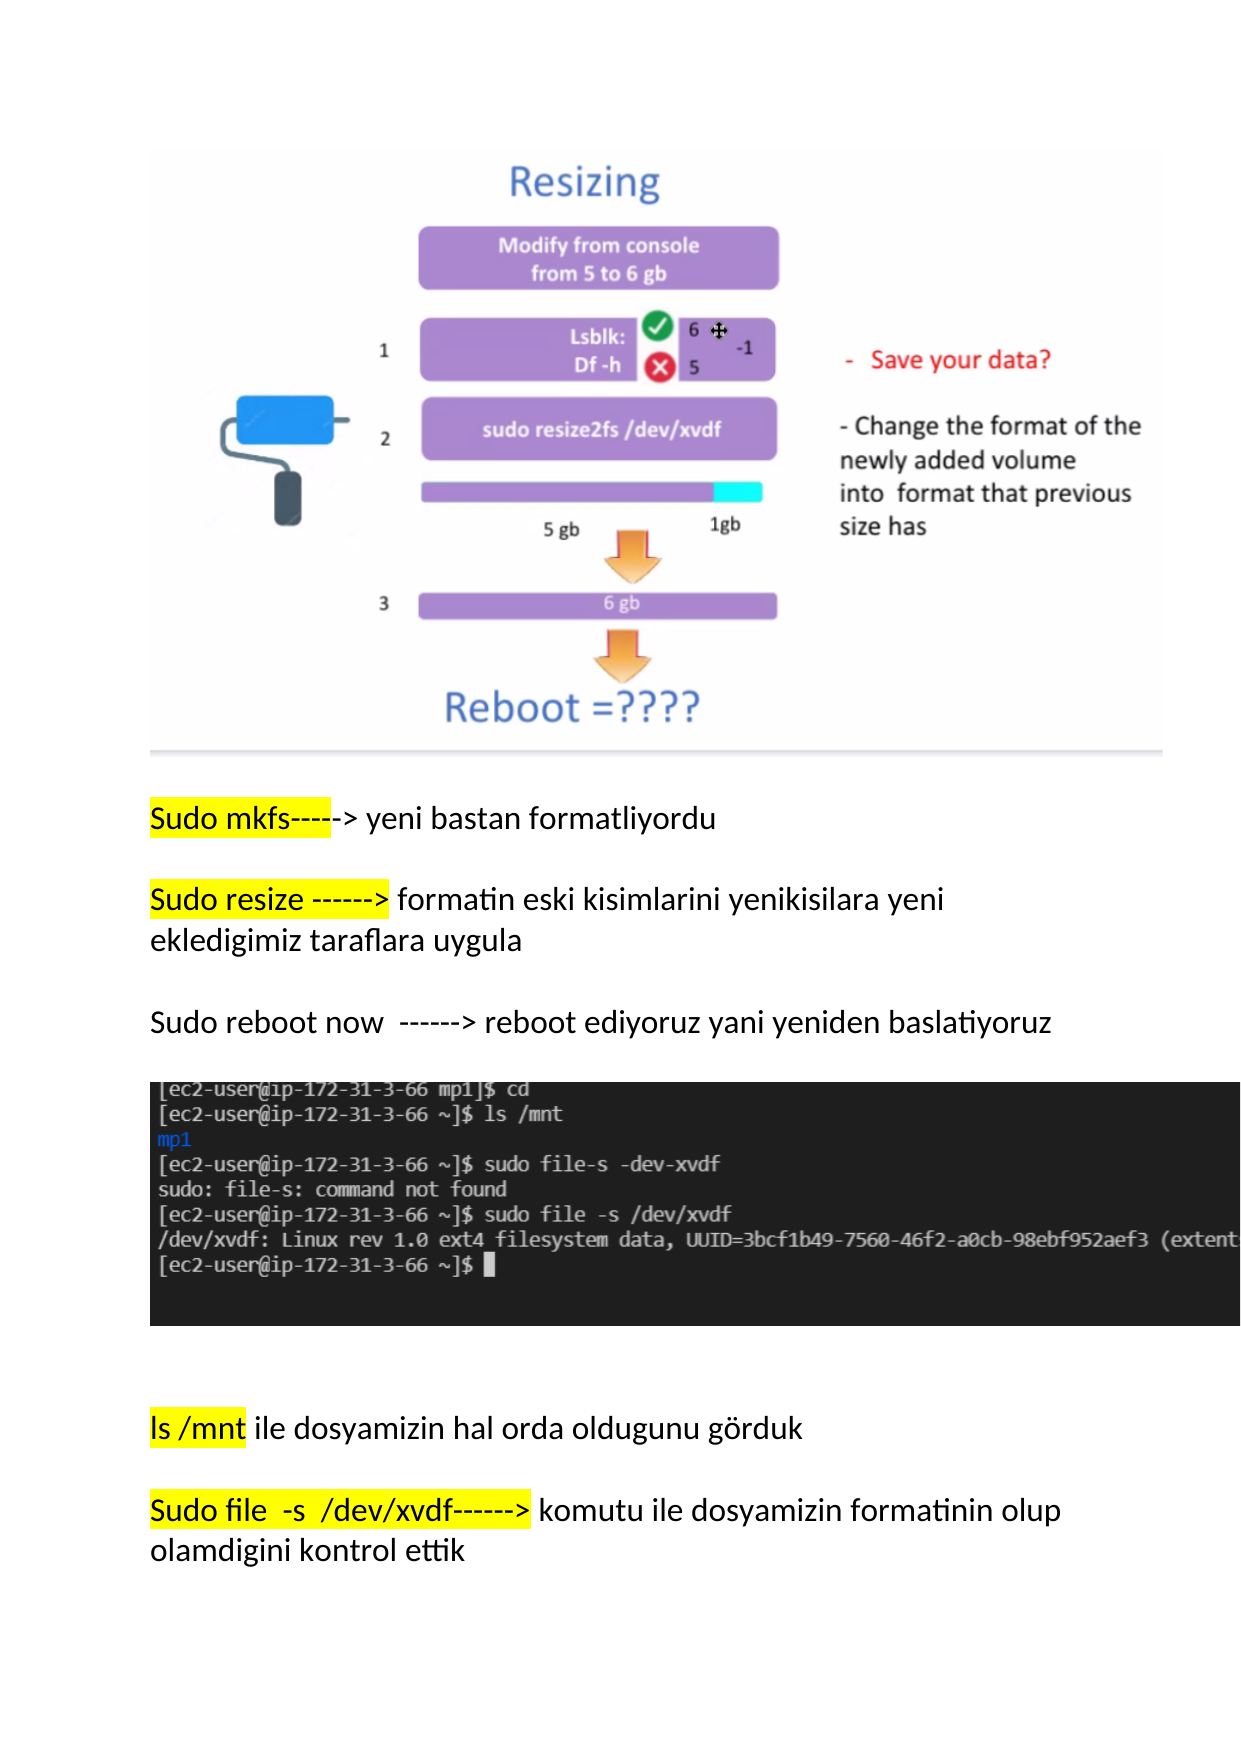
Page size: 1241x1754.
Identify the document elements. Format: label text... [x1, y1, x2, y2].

text Sudo reboot now ------> reboot ediyoruz yani yeniden baslatiyoruz [150, 1001, 1090, 1041]
text Sudo file -s /dev/xvdf------> komutu ile dosyamizin formatinin olup olamdigini kontrol ettik [150, 1489, 1090, 1570]
text ls /mnt ile dosyamizin hal orda oldugunu görduk [246, 1407, 1090, 1448]
text Sudo resize ------> formatin eski kisimlarini yenikisilara yeni ekledigimiz taraflara uygula [150, 878, 1090, 960]
picture [150, 150, 1163, 757]
text Sudo mkfs-----> yeni bastan formatliyordu [331, 797, 1090, 838]
picture [150, 1082, 1241, 1326]
